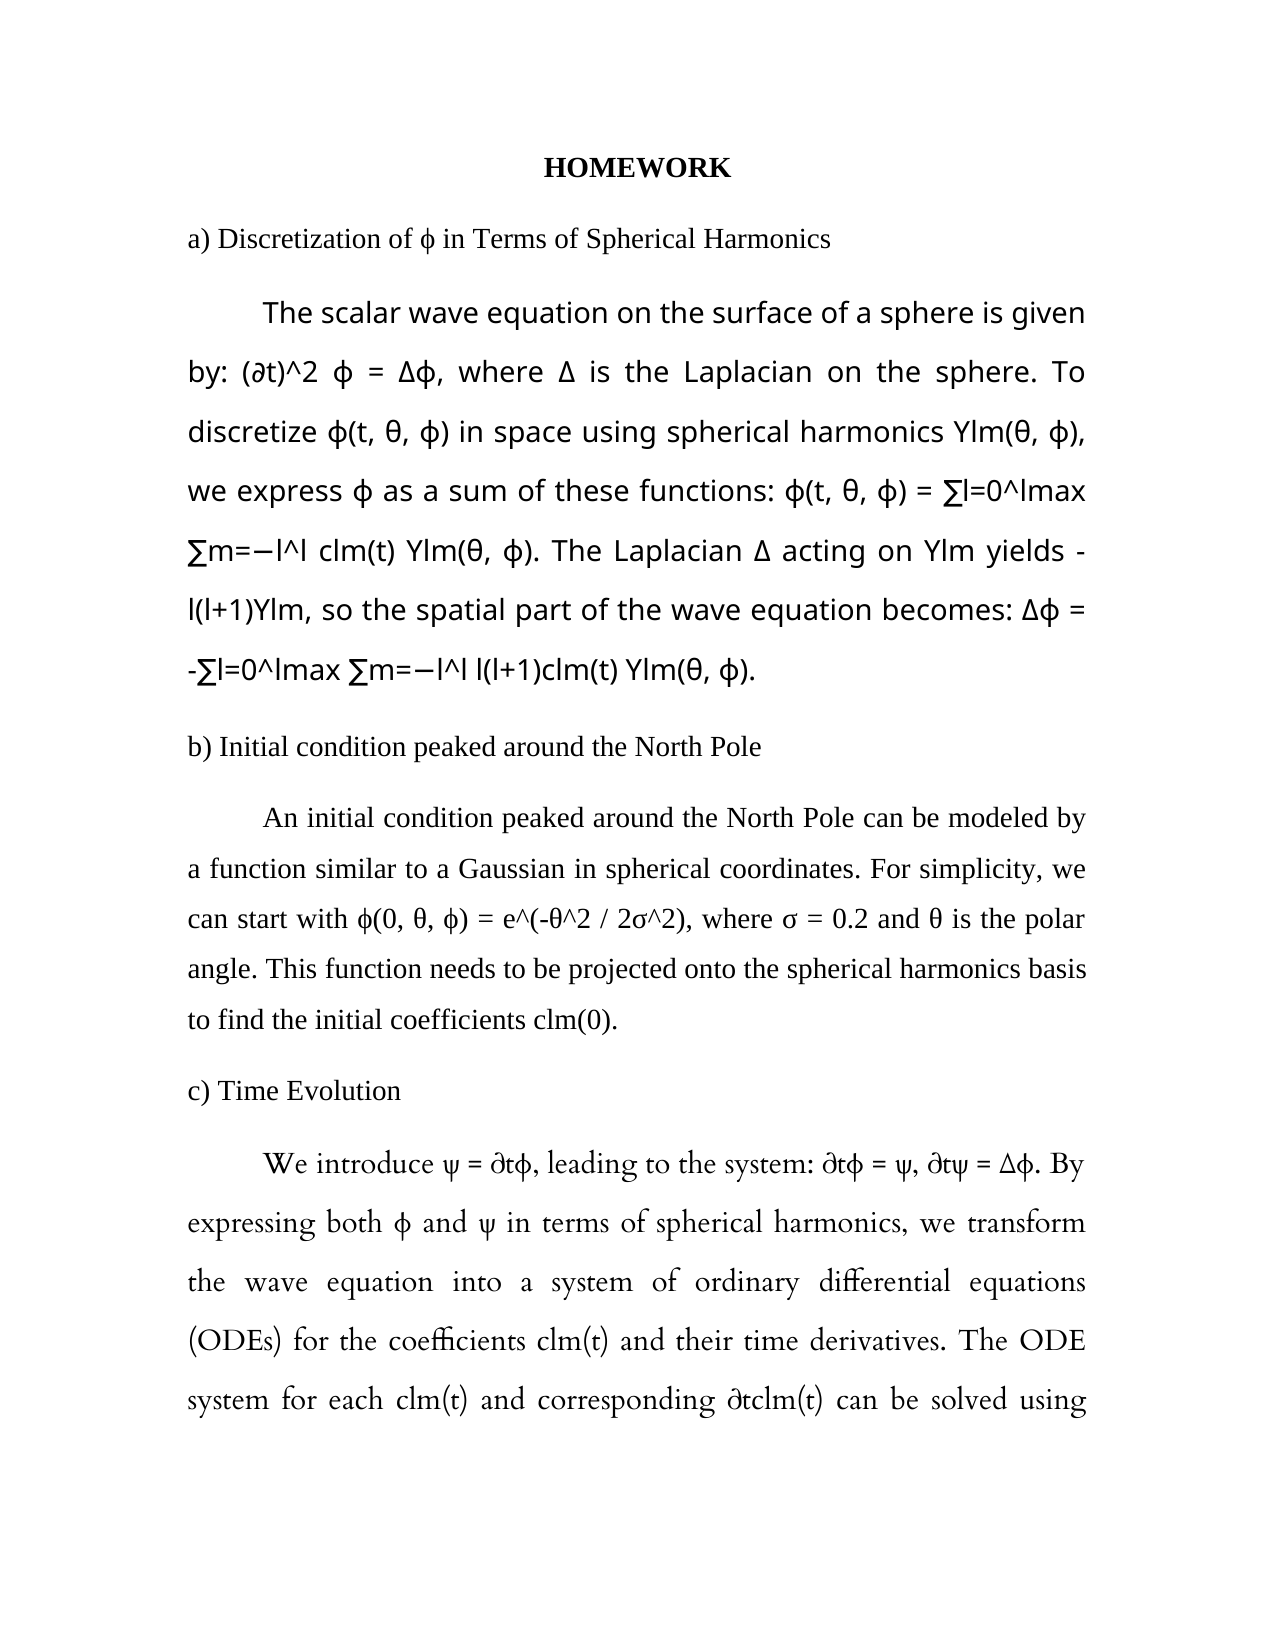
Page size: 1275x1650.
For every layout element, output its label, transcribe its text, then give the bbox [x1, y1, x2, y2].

text HOMEWORK [187, 150, 1087, 183]
text c) Time Evolution [187, 1073, 1087, 1107]
text The scalar wave equation on the surface of a sphere is given by: (∂t)^2 ϕ = Δϕ, where Δ is the Laplacian on the sphere. To discretize ϕ(t, θ, ϕ) in space using spherical harmonics Ylm(θ, ϕ), we express ϕ as a sum of these functions: ϕ(t, θ, ϕ) = ∑l=0^lmax ∑m=−l^l clm(t) Ylm(θ, ϕ). The Laplacian Δ acting on Ylm yields -l(l+1)Ylm, so the spatial part of the wave equation becomes: Δϕ = -∑l=0^lmax ∑m=−l^l l(l+1)clm(t) Ylm(θ, ϕ). [187, 292, 1087, 689]
text b) Initial condition peaked around the North Pole [187, 729, 1087, 763]
text a) Discretization of ϕ in Terms of Spherical Harmonics [187, 221, 1087, 255]
text An initial condition peaked around the North Pole can be modeled by a function similar to a Gaussian in spherical coordinates. For simplicity, we can start with ϕ(0, θ, ϕ) = e^(-θ^2 / 2σ^2), where σ = 0.2 and θ is the polar angle. This function needs to be projected onto the spherical harmonics basis to find the initial coefficients clm(0). [187, 801, 1087, 1035]
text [187, 1144, 1087, 1420]
